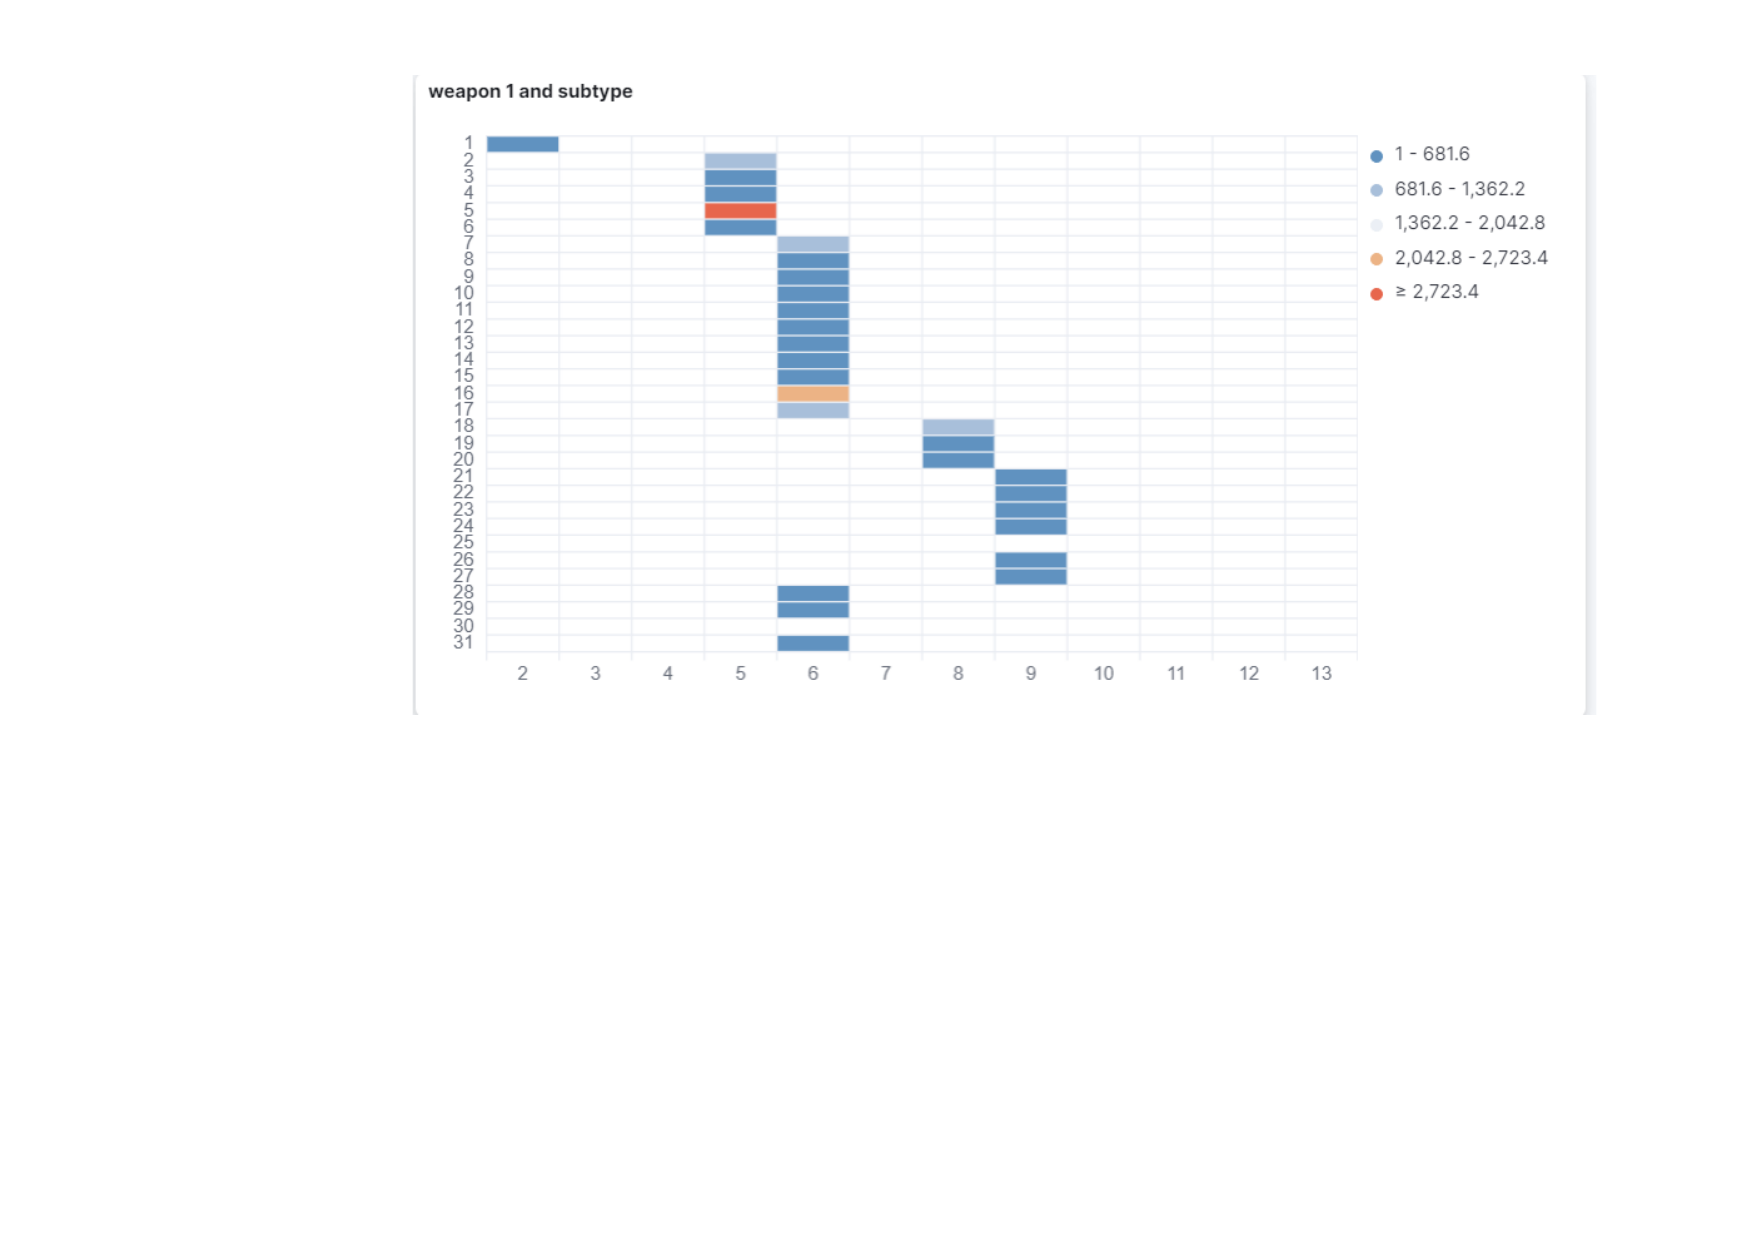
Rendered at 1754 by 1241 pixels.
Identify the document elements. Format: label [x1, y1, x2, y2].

picture [412, 75, 1597, 715]
